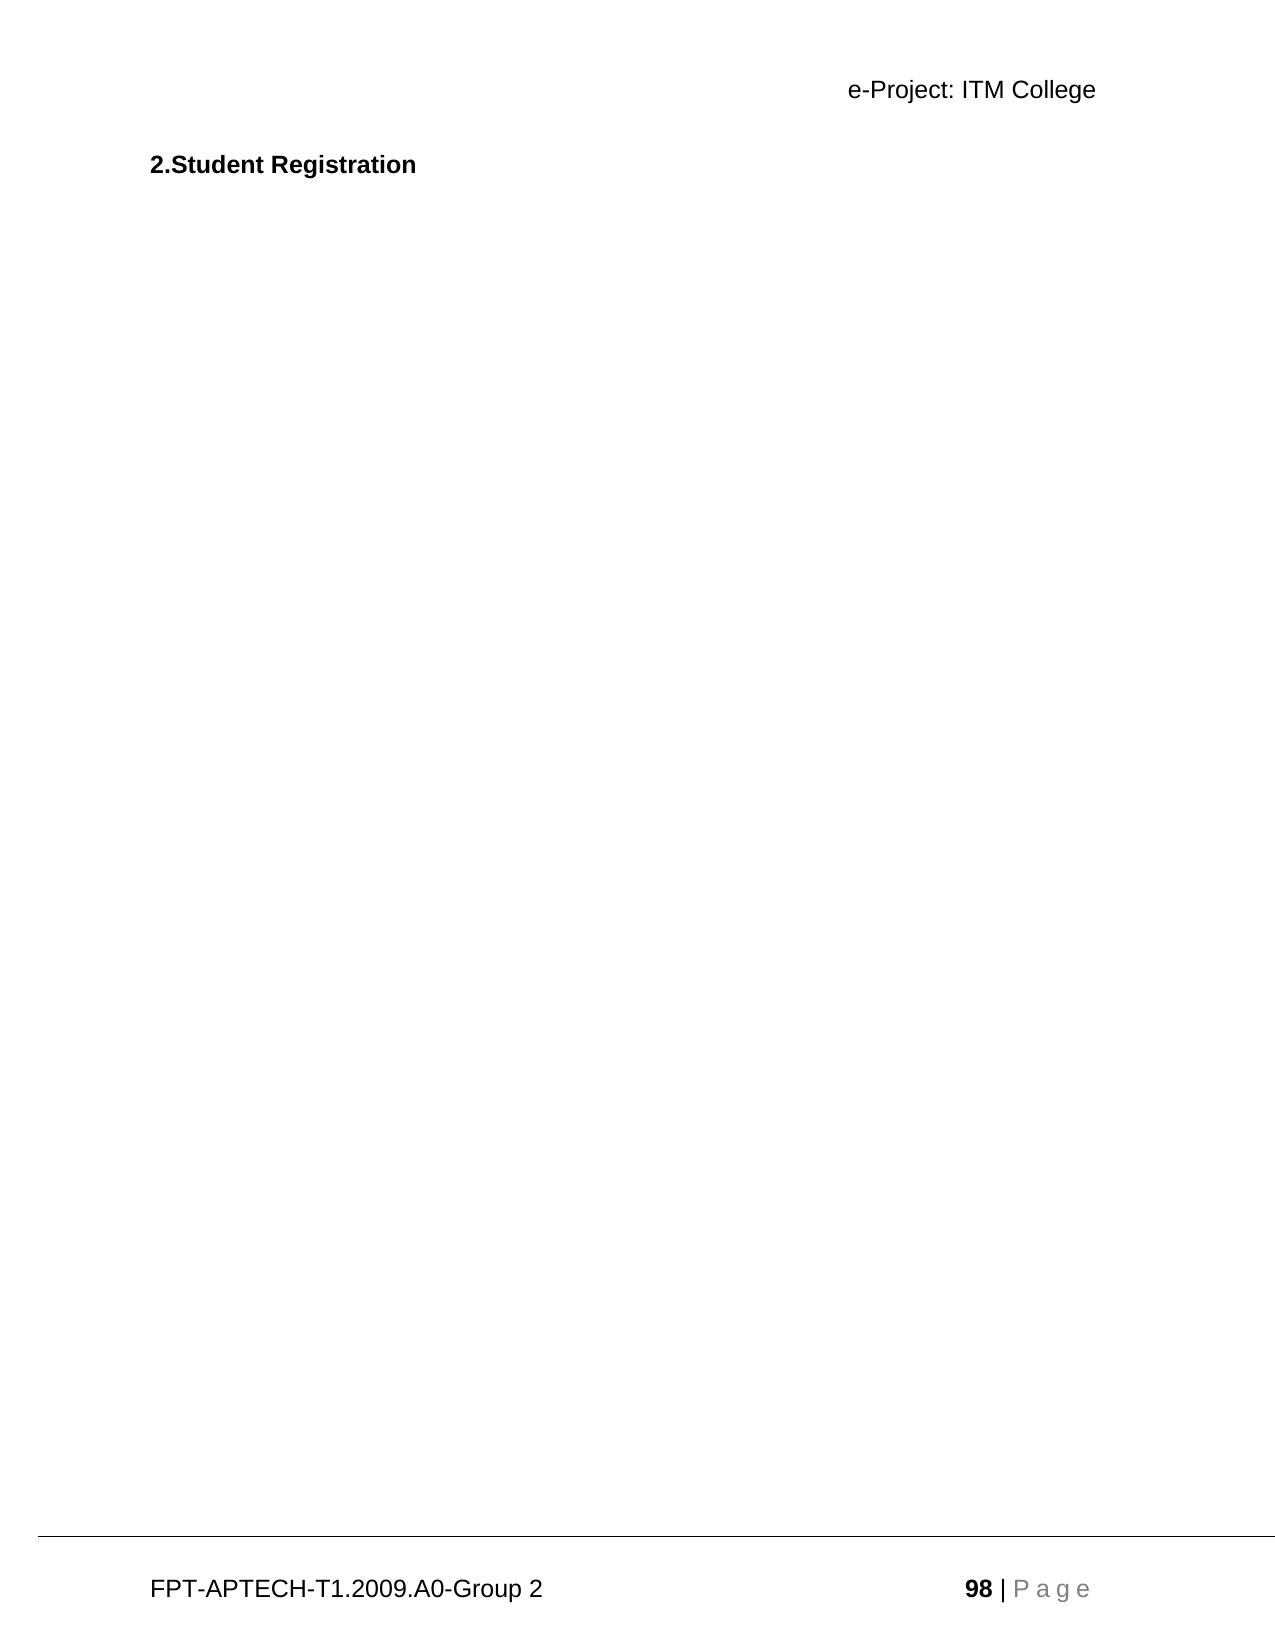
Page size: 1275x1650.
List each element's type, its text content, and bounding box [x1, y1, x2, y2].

text 2.Student Registration [150, 150, 1125, 179]
